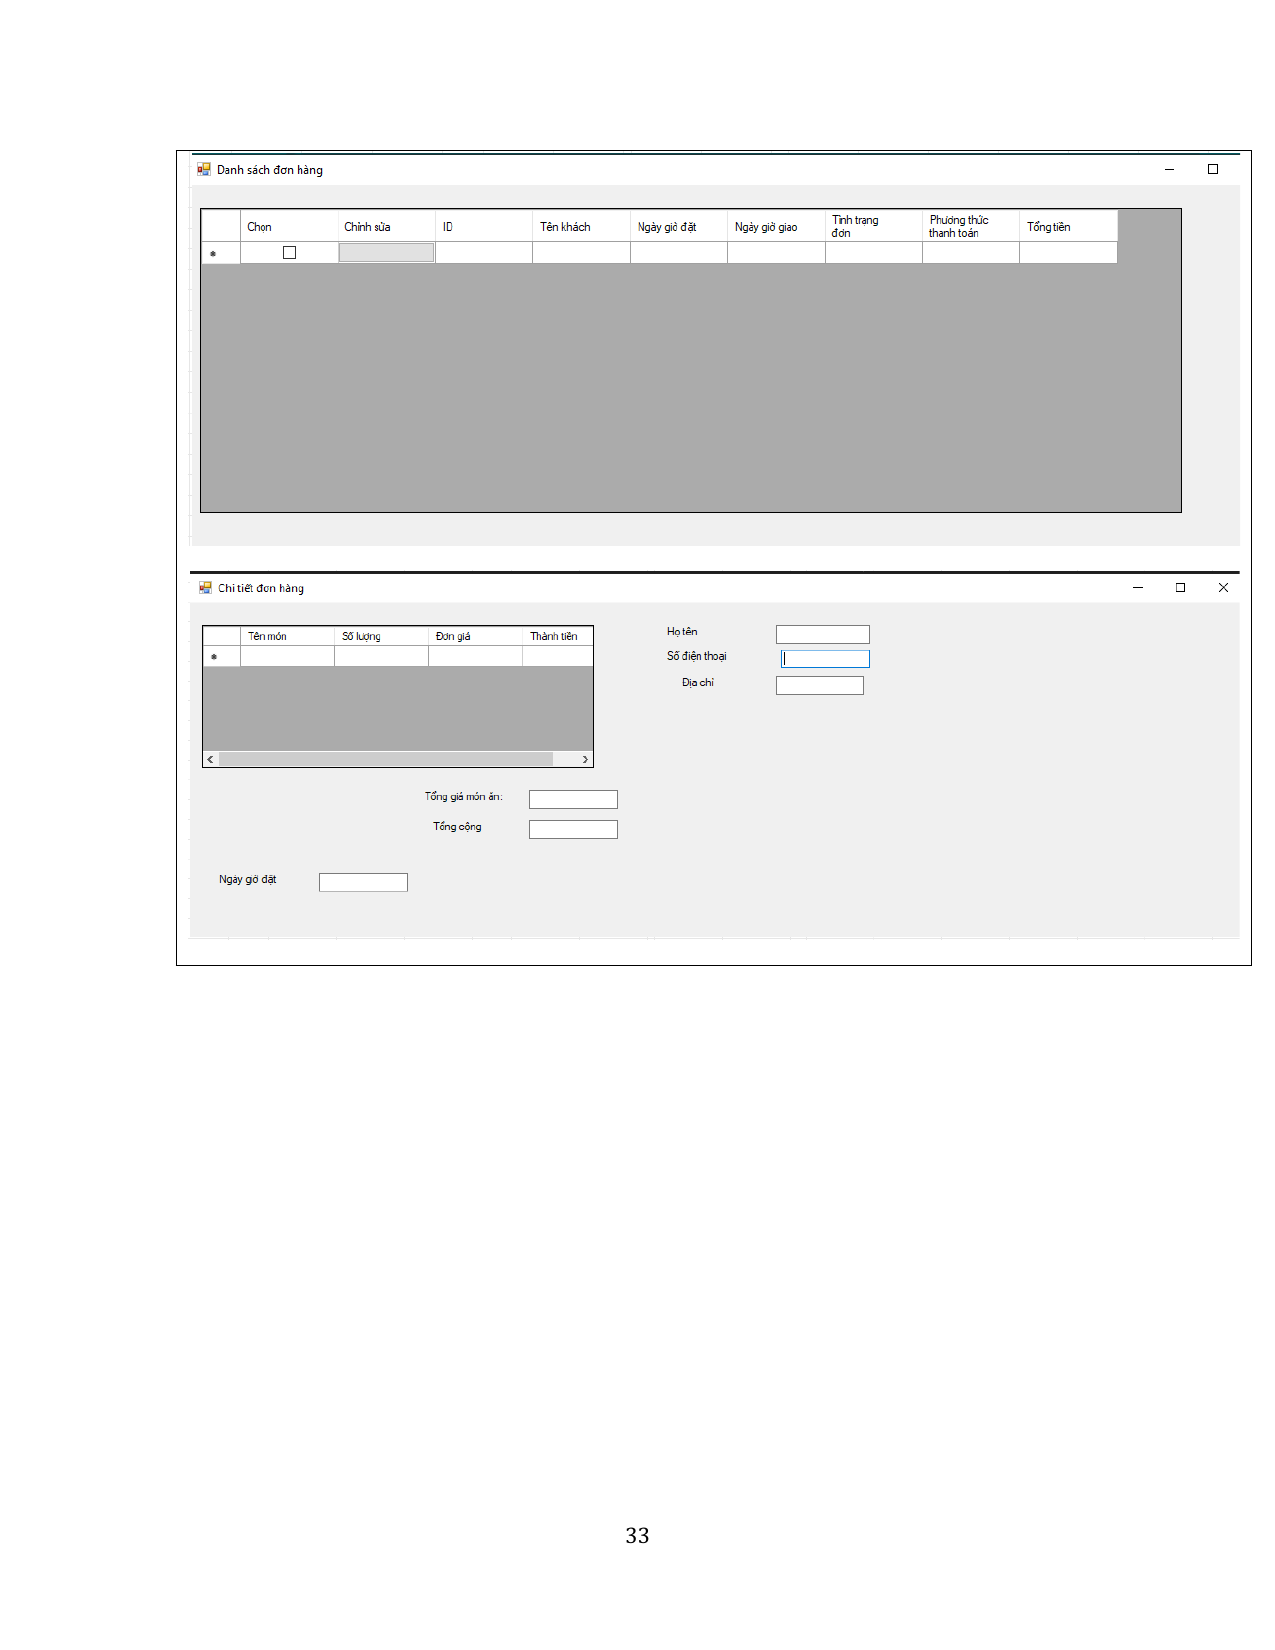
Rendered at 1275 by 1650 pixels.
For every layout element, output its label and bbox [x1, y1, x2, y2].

picture [188, 570, 1240, 940]
picture [188, 151, 1241, 546]
table_cell [177, 151, 1251, 964]
